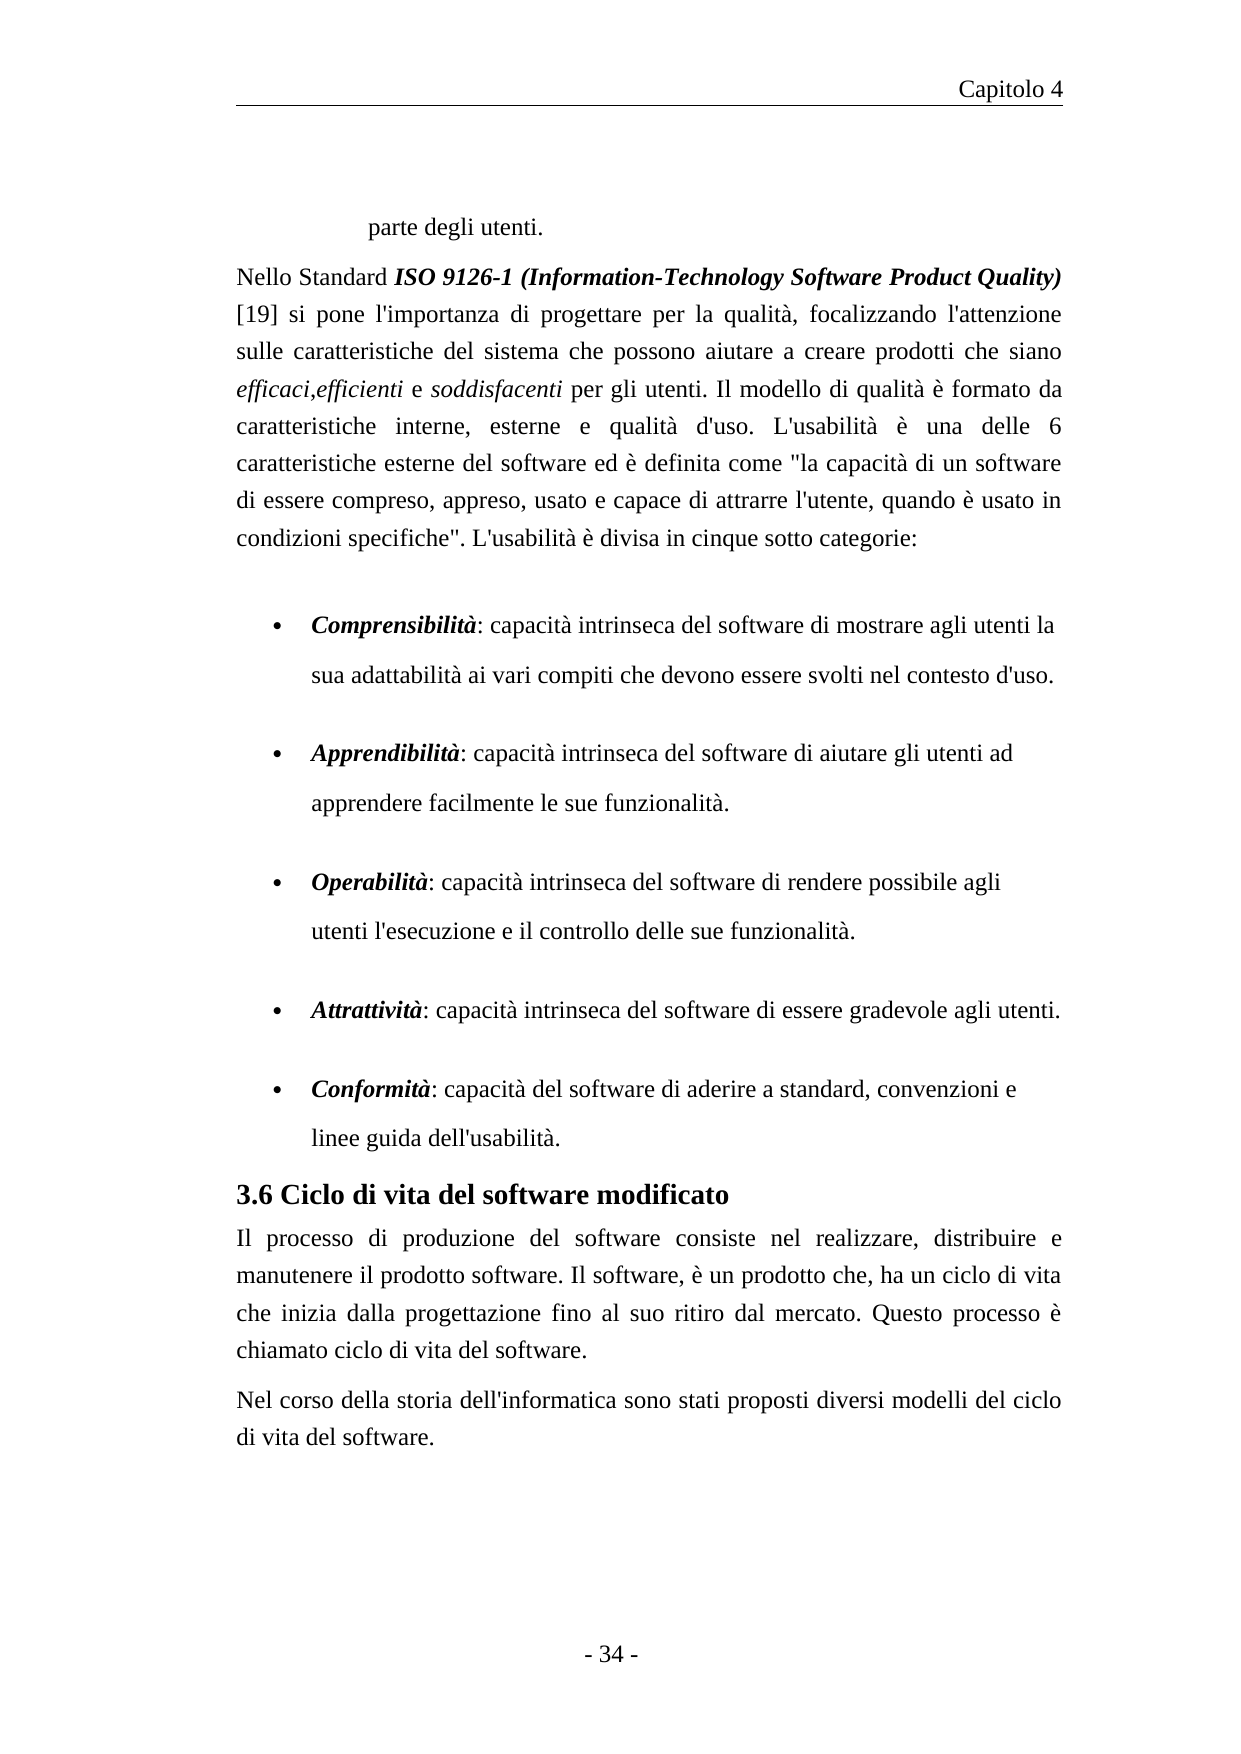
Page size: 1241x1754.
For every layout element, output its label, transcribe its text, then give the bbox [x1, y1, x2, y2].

list Comprensibilità: capacità intrinseca del software di mostrare agli utenti la sua adattabilità ai vari compiti che devono essere svolti nel contesto d'uso. [274, 589, 1063, 688]
list Conformità: capacità del software di aderire a standard, convenzioni e linee guida dell'usabilità. [274, 1053, 1063, 1152]
subtitle 3.6 Ciclo di vita del software modificato [236, 1177, 1063, 1211]
list Apprendibilità: capacità intrinseca del software di aiutare gli utenti ad apprendere facilmente le sue funzionalità. [274, 718, 1063, 817]
text Nel corso della storia dell'informatica sono stati proposti diversi modelli del ciclo di vita del software. [236, 1385, 1063, 1451]
text Nello Standard ISO 9126-1 (Information-Technology Software Product Quality) [19] si pone l'importanza di progettare per la qualità, focalizzando l'attenzione sulle caratteristiche del sistema che possono aiutare a creare prodotti che siano efficaci,efficienti e soddisfacenti per gli utenti. Il modello di qualità è formato da caratteristiche interne, esterne e qualità d'uso. L'usabilità è una delle 6 caratteristiche esterne del software ed è definita come "la capacità di un software di essere compreso, appreso, usato e capace di attrarre l'utente, quando è usato in condizioni specifiche". L'usabilità è divisa in cinque sotto categorie: [236, 262, 1063, 552]
text parte degli utenti. [293, 204, 591, 241]
text Il processo di produzione del software consiste nel realizzare, distribuire e manutenere il prodotto software. Il software, è un prodotto che, ha un ciclo di vita che inizia dalla progettazione fino al suo ritiro dal mercato. Questo processo è chiamato ciclo di vita del software. [236, 1223, 1063, 1364]
list Attrattività: capacità intrinseca del software di essere gradevole agli utenti. [274, 974, 1063, 1024]
list Operabilità: capacità intrinseca del software di rendere possibile agli utenti l'esecuzione e il controllo delle sue funzionalità. [274, 846, 1063, 945]
